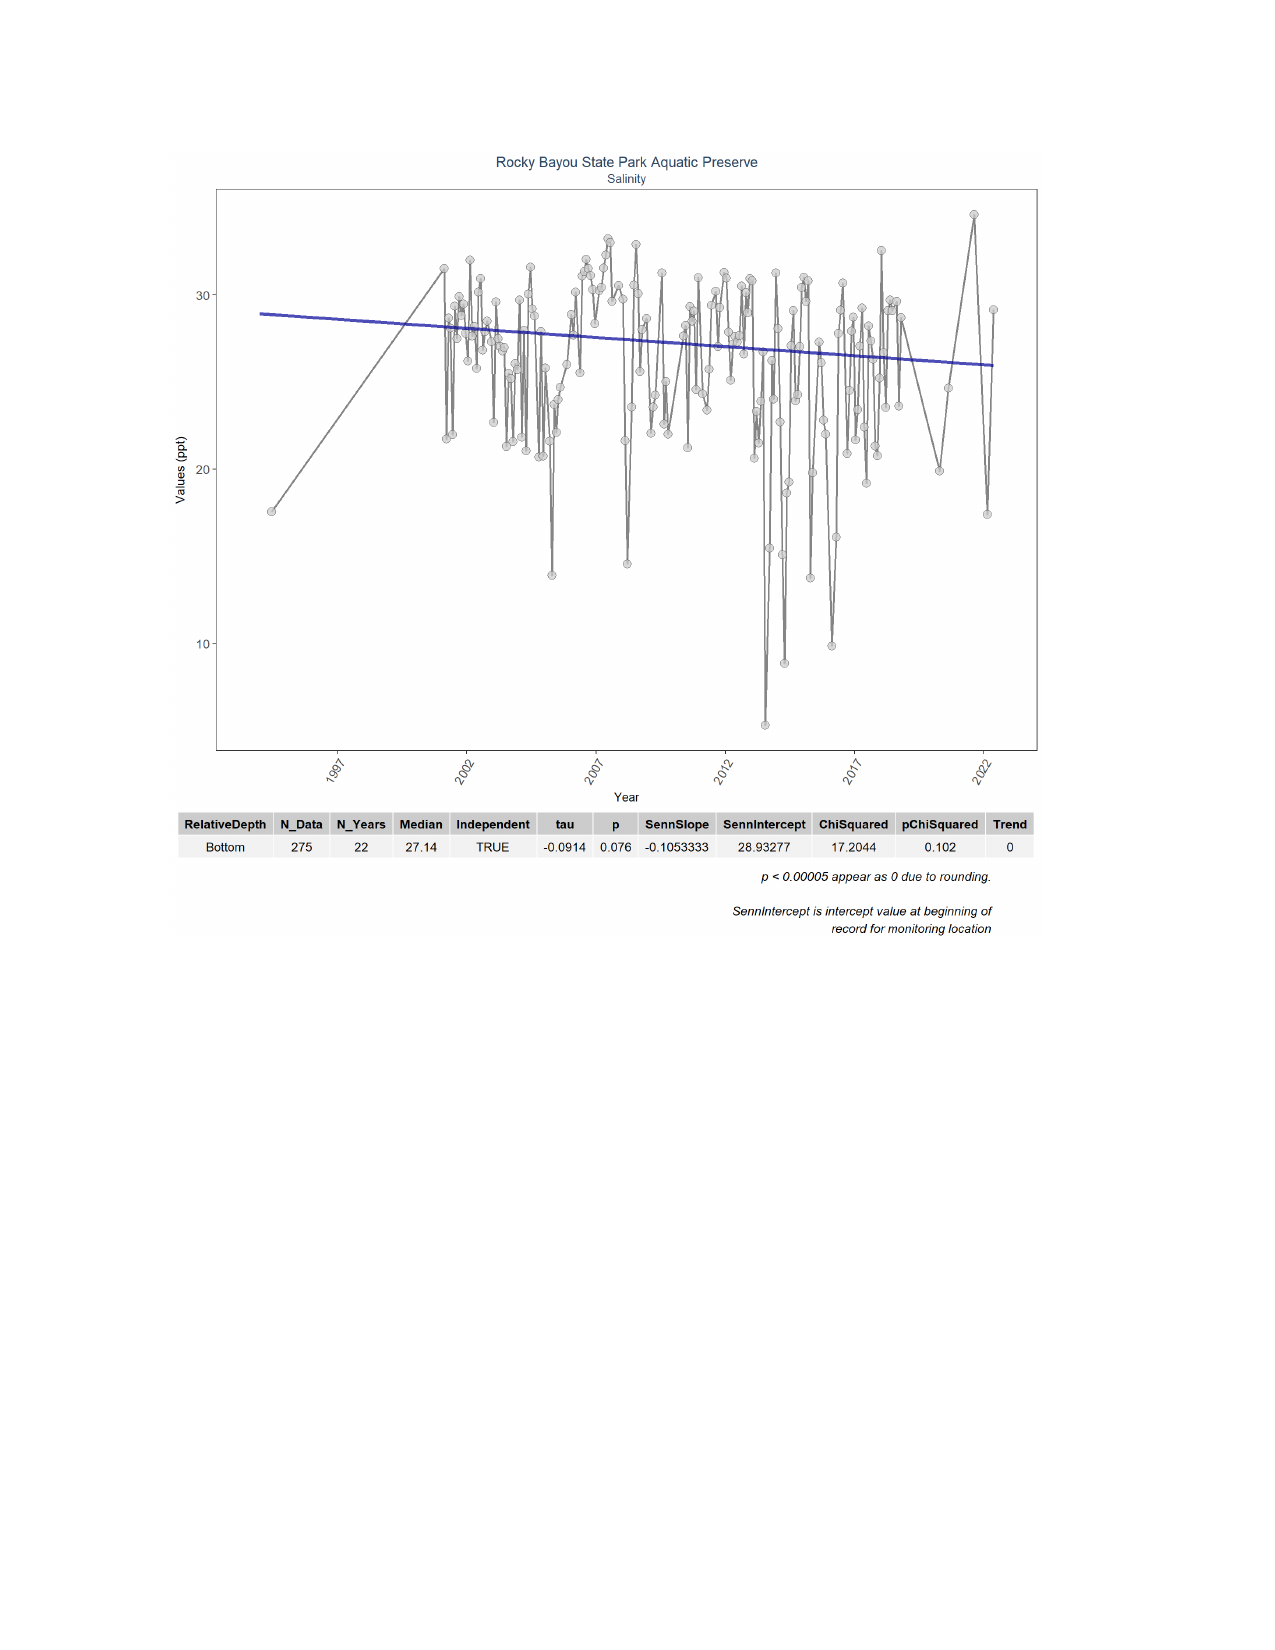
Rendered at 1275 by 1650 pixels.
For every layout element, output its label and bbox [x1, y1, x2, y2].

picture [168, 150, 1044, 938]
